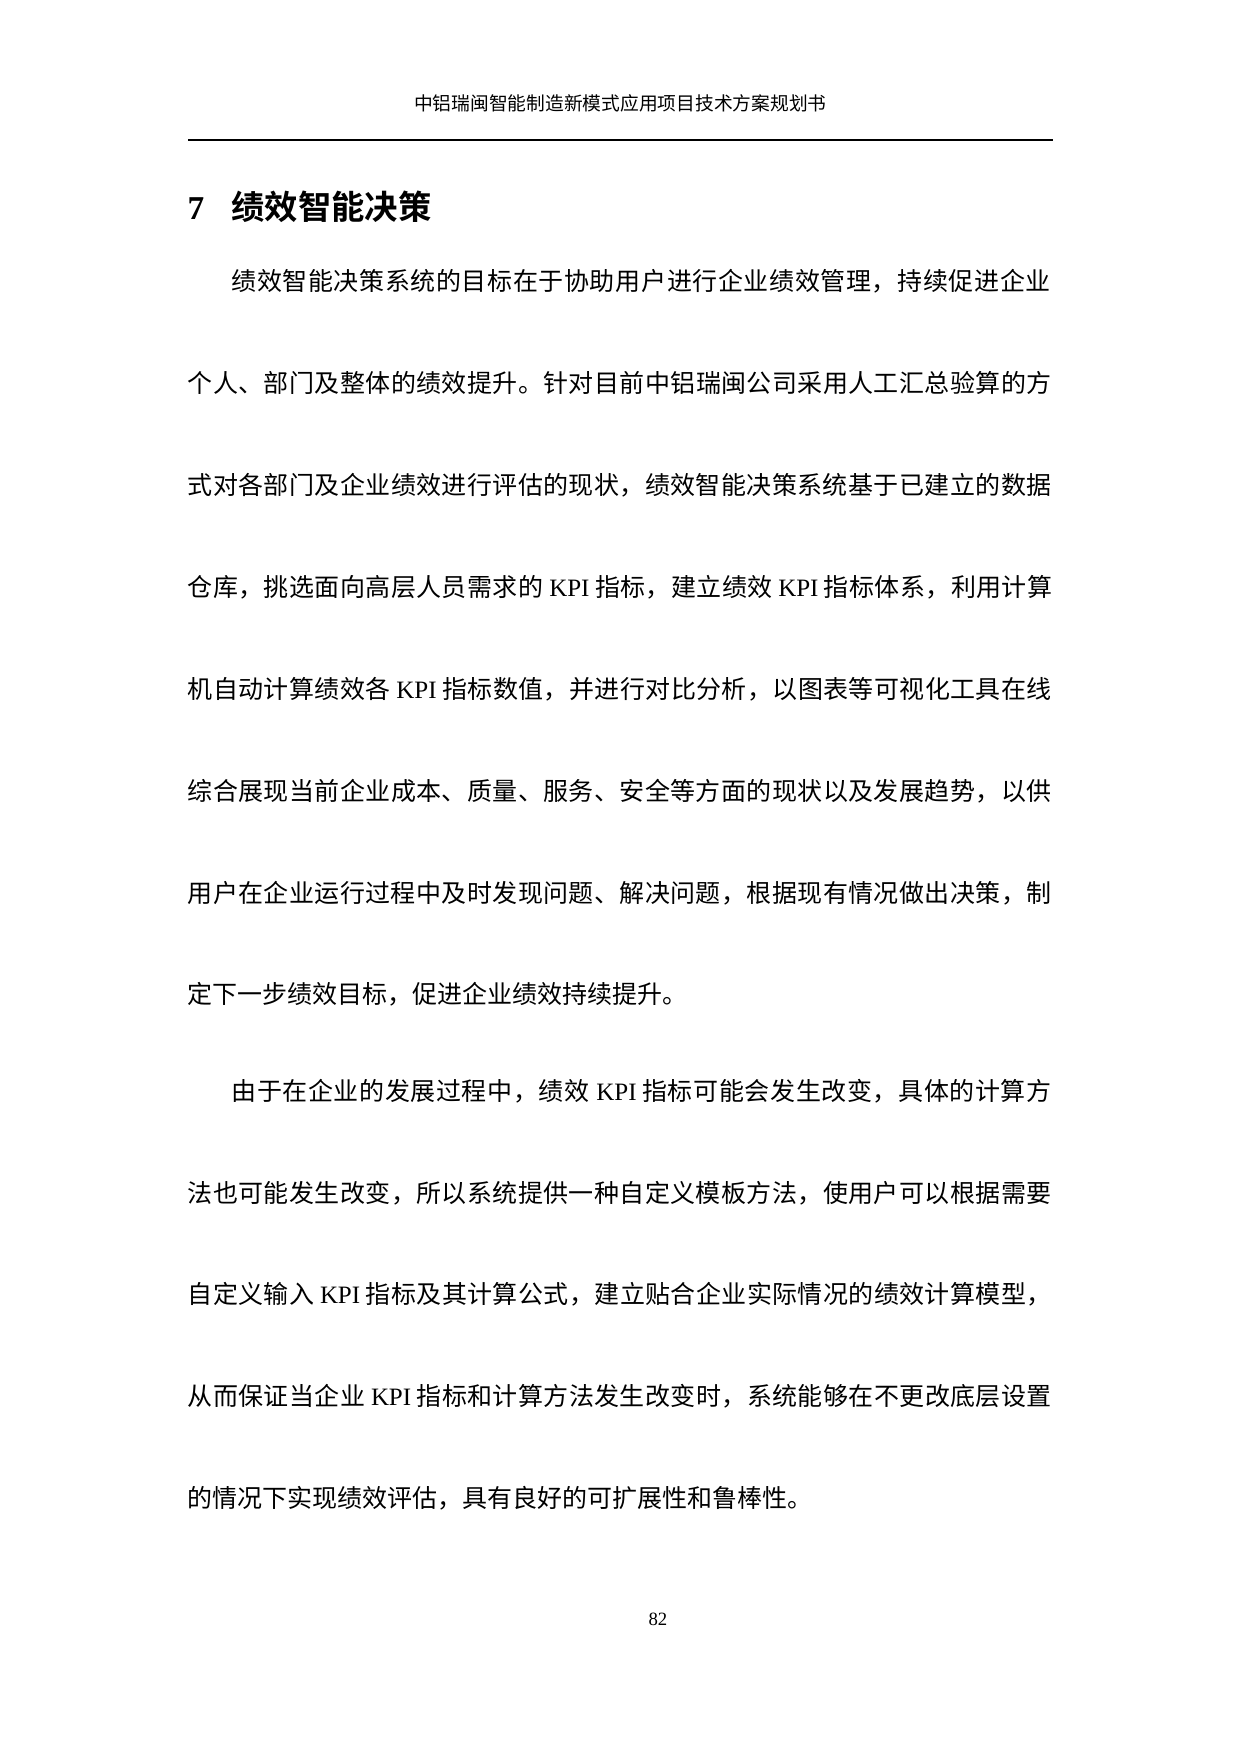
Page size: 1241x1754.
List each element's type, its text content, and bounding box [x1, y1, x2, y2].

text 由于在企业的发展过程中，绩效KPI指标可能会发生改变，具体的计算方法也可能发生改变，所以系统提供一种自定义模板方法，使用户可以根据需要自定义输入KPI指标及其计算公式，建立贴合企业实际情况的绩效计算模型，从而保证当企业KPI指标和计算方法发生改变时，系统能够在不更改底层设置的情况下实现绩效评估，具有良好的可扩展性和鲁棒性。 [187, 1055, 1053, 1531]
subtitle 绩效智能决策 [187, 181, 1053, 229]
text 绩效智能决策系统的目标在于协助用户进行企业绩效管理，持续促进企业个人、部门及整体的绩效提升。针对目前中铝瑞闽公司采用人工汇总验算的方式对各部门及企业绩效进行评估的现状，绩效智能决策系统基于已建立的数据仓库，挑选面向高层人员需求的KPI指标，建立绩效KPI指标体系，利用计算机自动计算绩效各KPI指标数值，并进行对比分析，以图表等可视化工具在线综合展现当前企业成本、质量、服务、安全等方面的现状以及发展趋势，以供用户在企业运行过程中及时发现问题、解决问题，根据现有情况做出决策，制定下一步绩效目标，促进企业绩效持续提升。 [187, 246, 1053, 1027]
